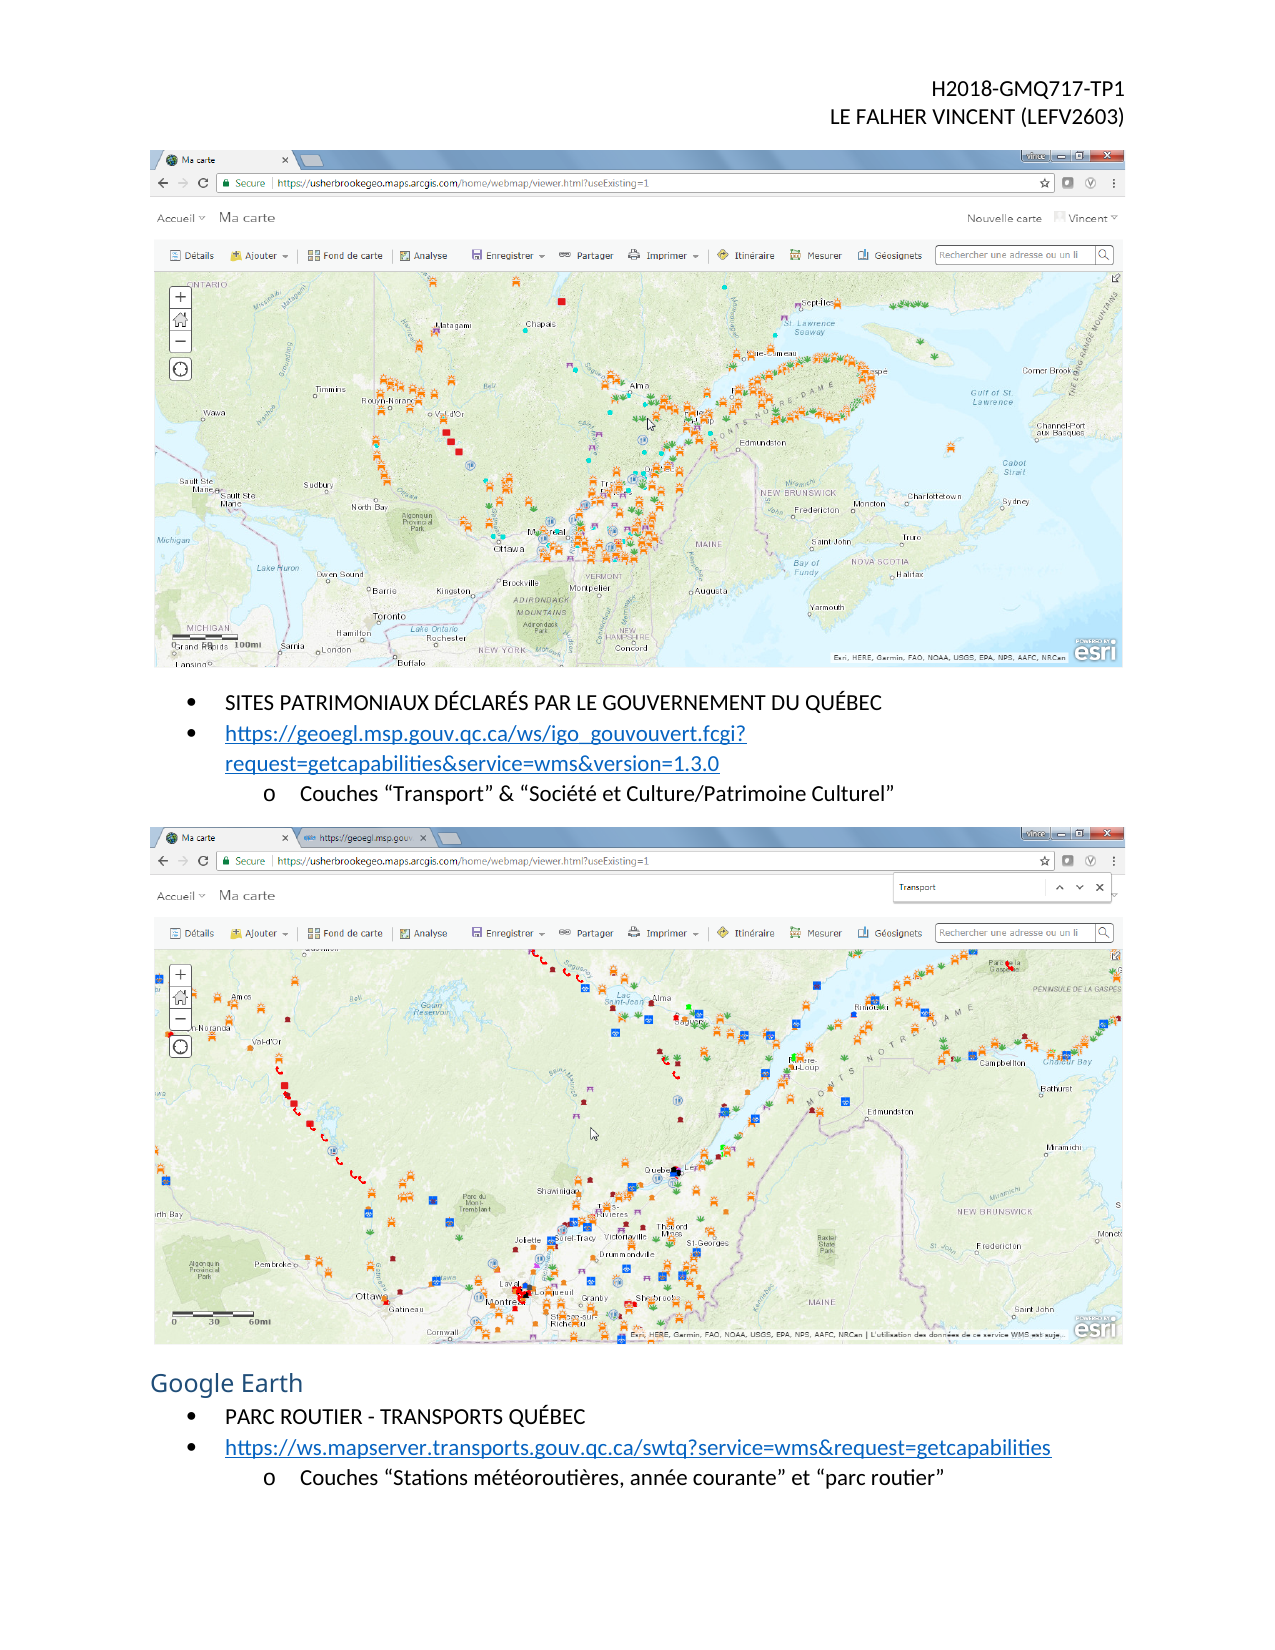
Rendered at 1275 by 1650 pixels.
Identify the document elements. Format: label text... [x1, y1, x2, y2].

subtitle Google Earth [150, 1366, 1125, 1400]
picture [150, 827, 1125, 1347]
list SITES PATRIMONIAUX DÉCLARÉS PAR LE GOUVERNEMENT DU QUÉBEC [187, 688, 1125, 716]
list Couches “Stations météoroutières, année courante” et “parc routier” [262, 1463, 1125, 1492]
list PARC ROUTIER - TRANSPORTS QUÉBEC [187, 1402, 1125, 1430]
list https://ws.mapserver.transports.gouv.qc.ca/swtq?service=wms&request=getcapabilities [187, 1433, 1125, 1461]
list Couches “Transport” & “Société et Culture/Patrimoine Culturel” [262, 779, 1125, 808]
list https://geoegl.msp.gouv.qc.ca/ws/igo_gouvouvert.fcgi?request=getcapabilities&service=wms&version=1.3.0 [187, 719, 1125, 777]
picture [150, 150, 1125, 670]
